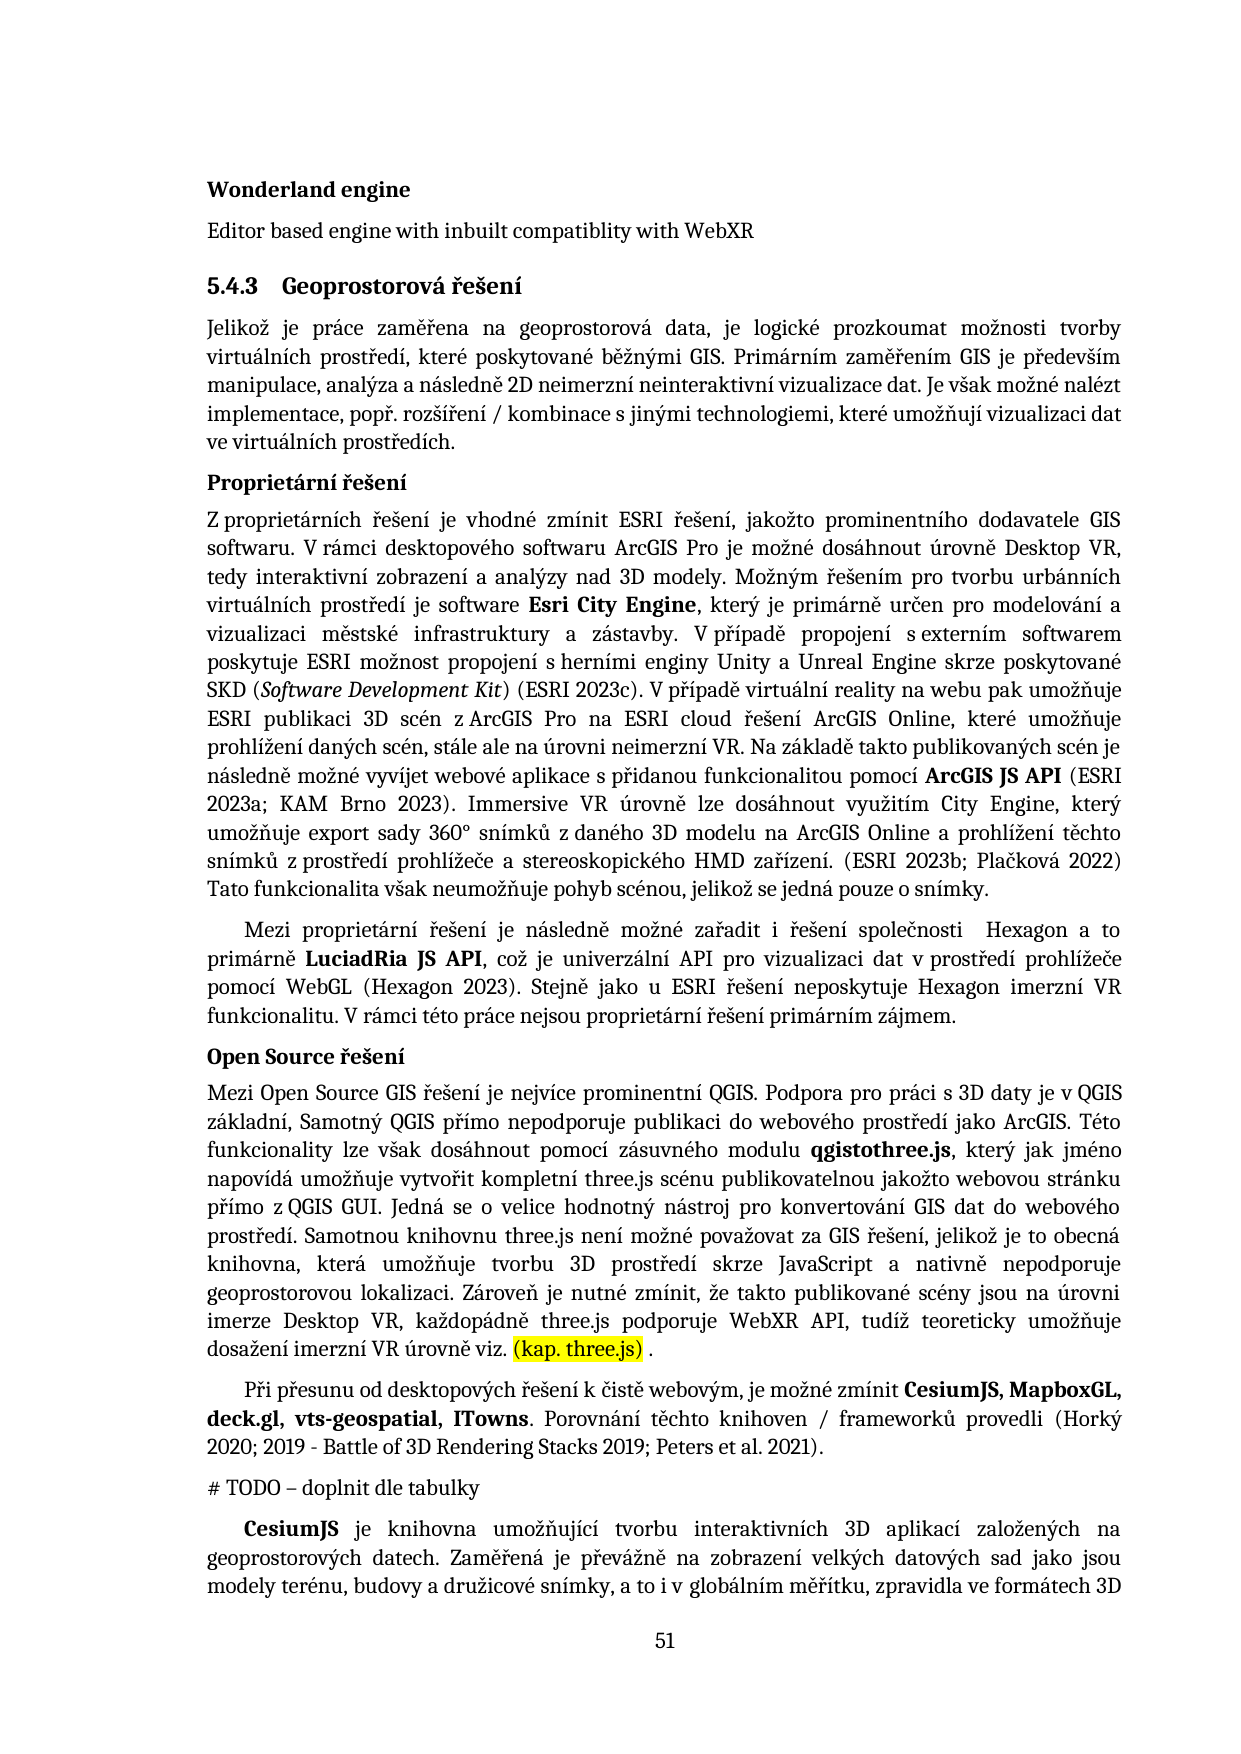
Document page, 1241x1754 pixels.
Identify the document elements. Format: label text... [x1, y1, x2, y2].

text Wonderland engine [207, 177, 1122, 203]
subtitle Geoprostorová řešení [207, 272, 1122, 300]
text Jelikož je práce zaměřena na geoprostorová data, je logické prozkoumat možnosti tvorby virtuálních prostředí, které poskytované běžnými GIS. Primárním zaměřením GIS je především manipulace, analýza a následně 2D neimerzní neinteraktivní vizualizace dat. Je však možné nalézt implementace, popř. rozšíření / kombinace s jinými technologiemi, které umožňují vizualizaci dat ve virtuálních prostředích. [207, 315, 1122, 455]
text Mezi Open Source GIS řešení je nejvíce prominentní QGIS. Podpora pro práci s 3D daty je v QGIS základní, Samotný QGIS přímo nepodporuje publikaci do webového prostředí jako ArcGIS. Této funkcionality lze však dosáhnout pomocí zásuvného modulu qgistothree.js, který jak jméno napovídá umožňuje vytvořit kompletní three.js scénu publikovatelnou jakožto webovou stránku přímo z QGIS GUI. Jedná se o velice hodnotný nástroj pro konvertování GIS dat do webového prostředí. Samotnou knihovnu three.js není možné považovat za GIS řešení, jelikož je to obecná knihovna, která umožňuje tvorbu 3D prostředí skrze JavaScript a nativně nepodporuje geoprostorovou lokalizaci. Zároveň je nutné zmínit, že takto publikované scény jsou na úrovni imerze Desktop VR, každopádně three.js podporuje WebXR API, tudíž teoreticky umožňuje dosažení imerzní VR úrovně viz. (kap. three.js) . [207, 1080, 1122, 1362]
text # TODO – doplnit dle tabulky [207, 1475, 1122, 1501]
text Editor based engine with inbuilt compatiblity with WebXR [207, 218, 1122, 244]
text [207, 1516, 1122, 1599]
text Mezi proprietární řešení je následně možné zařadit i řešení společnosti Hexagon a to primárně LuciadRia JS API, což je univerzální API pro vizualizaci dat v prostředí prohlížeče pomocí WebGL (Hexagon 2023). Stejně jako u ESRI řešení neposkytuje Hexagon imerzní VR funkcionalitu. V rámci této práce nejsou proprietární řešení primárním zájmem. [207, 917, 1122, 1029]
text Při přesunu od desktopových řešení k čistě webovým, je možné zmínit CesiumJS, MapboxGL, deck.gl, vts-geospatial, ITowns. Porovnání těchto knihoven / frameworků provedli (Horký 2020; 2019 - Battle of 3D Rendering Stacks 2019; Peters et al. 2021). [207, 1377, 1122, 1460]
text Open Source řešení [207, 1043, 1122, 1070]
text Proprietární řešení [207, 470, 1122, 496]
text Z proprietárních řešení je vhodné zmínit ESRI řešení, jakožto prominentního dodavatele GIS softwaru. V rámci desktopového softwaru ArcGIS Pro je možné dosáhnout úrovně Desktop VR, tedy interaktivní zobrazení a analýzy nad 3D modely. Možným řešením pro tvorbu urbánních virtuálních prostředí je software Esri City Engine, který je primárně určen pro modelování a vizualizaci městské infrastruktury a zástavby. V případě propojení s externím softwarem poskytuje ESRI možnost propojení s herními enginy Unity a Unreal Engine skrze poskytované SKD (Software Development Kit) (ESRI 2023c). V případě virtuální reality na webu pak umožňuje ESRI publikaci 3D scén z ArcGIS Pro na ESRI cloud řešení ArcGIS Online, které umožňuje prohlížení daných scén, stále ale na úrovni neimerzní VR. Na základě takto publikovaných scén je následně možné vyvíjet webové aplikace s přidanou funkcionalitou pomocí ArcGIS JS API (ESRI 2023a; KAM Brno 2023). Immersive VR úrovně lze dosáhnout využitím City Engine, který umožňuje export sady 360° snímků z daného 3D modelu na ArcGIS Online a prohlížení těchto snímků z prostředí prohlížeče a stereoskopického HMD zařízení. (ESRI 2023b; Plačková 2022) Tato funkcionalita však neumožňuje pohyb scénou, jelikož se jedná pouze o snímky. [207, 507, 1122, 903]
